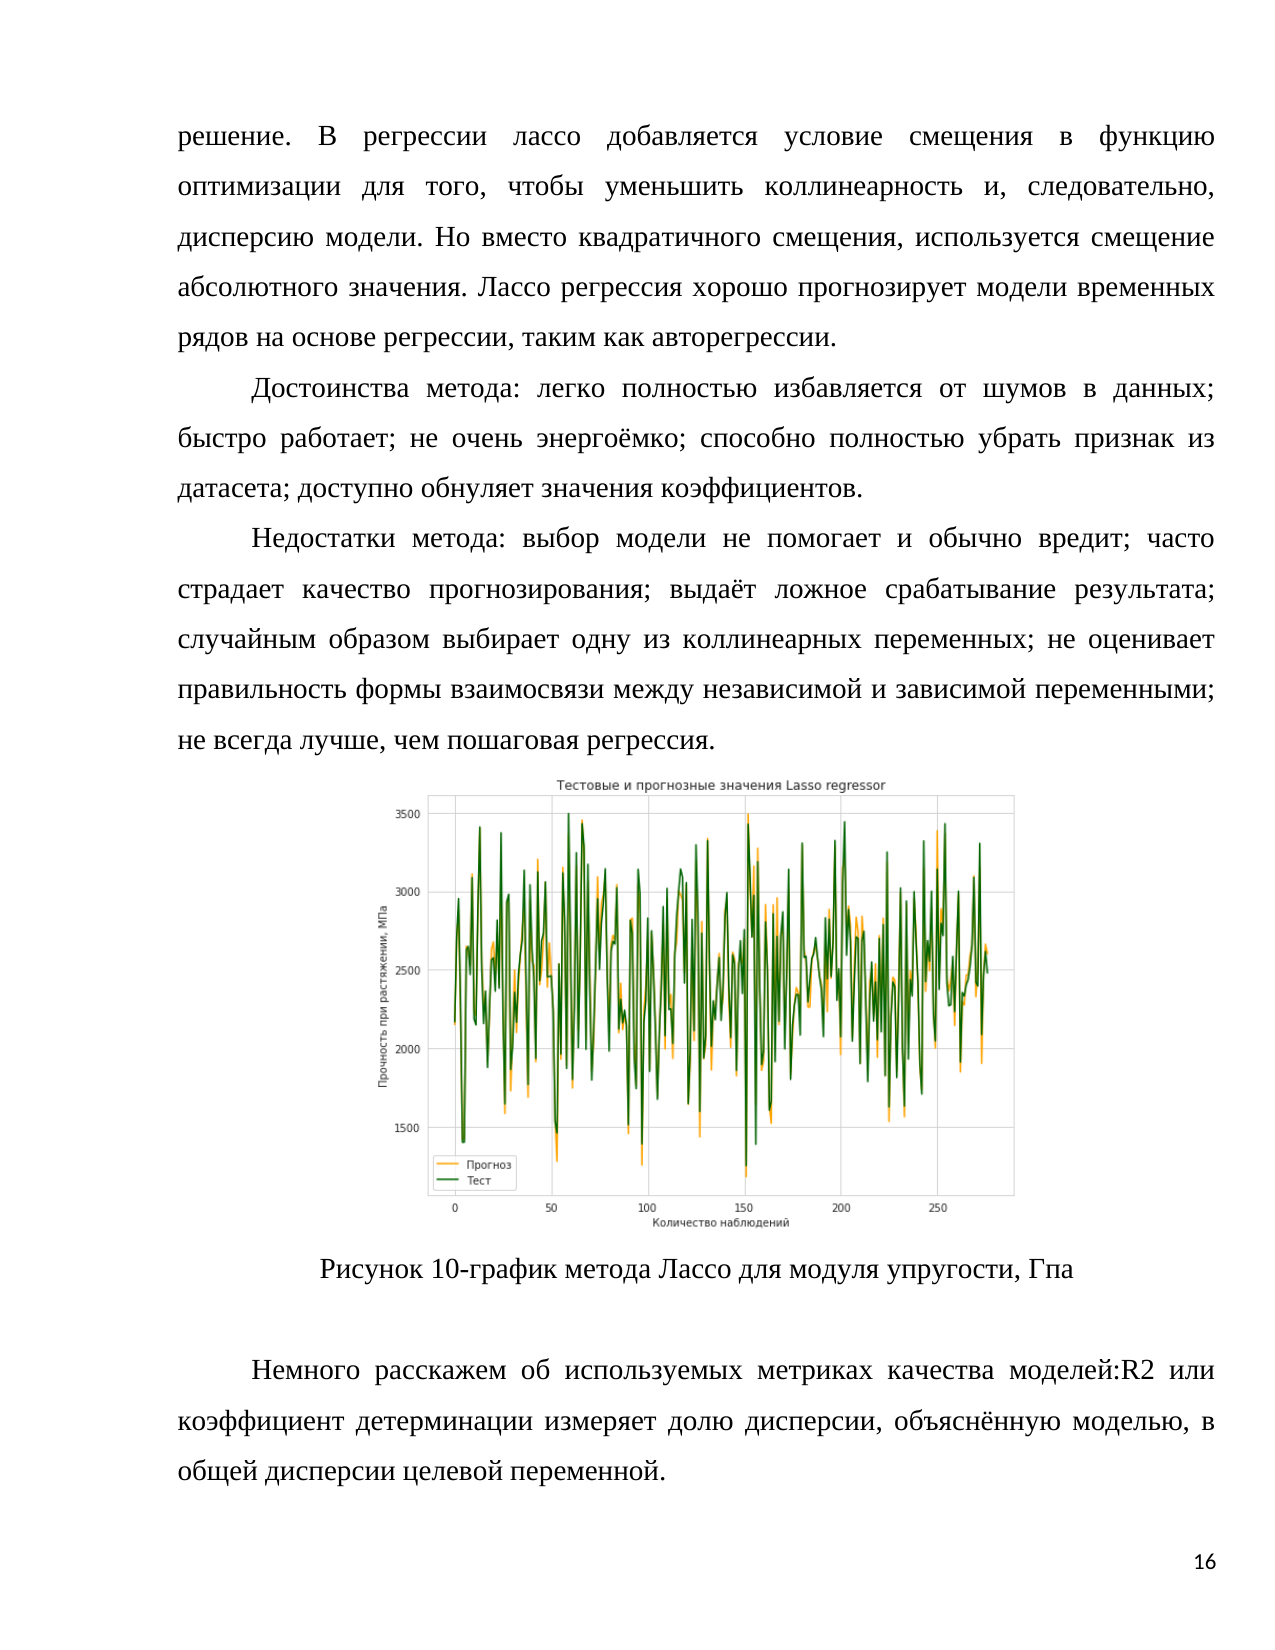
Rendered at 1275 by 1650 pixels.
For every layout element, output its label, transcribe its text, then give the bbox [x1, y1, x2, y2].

text Недостатки метода: выбор модели не помогает и обычно вредит; часто страдает качество прогнозирования; выдаёт ложное срабатывание результата; случайным образом выбирает одну из коллинеарных переменных; не оценивает правильность формы взаимосвязи между независимой и зависимой переменными; не всегда лучше, чем пошаговая регрессия. [177, 521, 1216, 755]
text Достоинства метода: легко полностью избавляется от шумов в данных; быстро работает; не очень энергоёмко; способно полностью убрать признак из датасета; доступно обнуляет значения коэффициентов. [177, 370, 1216, 504]
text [177, 118, 1216, 353]
text Немного расскажем об используемых метриках качества моделей:R2 или коэффициент детерминации измеряет долю дисперсии, объяснённую моделью, в общей дисперсии целевой переменной. [177, 1352, 1216, 1486]
text Рисунок 10-график метода Лассо для модуля упругости, Гпа [177, 1252, 1216, 1285]
picture [372, 772, 1021, 1235]
